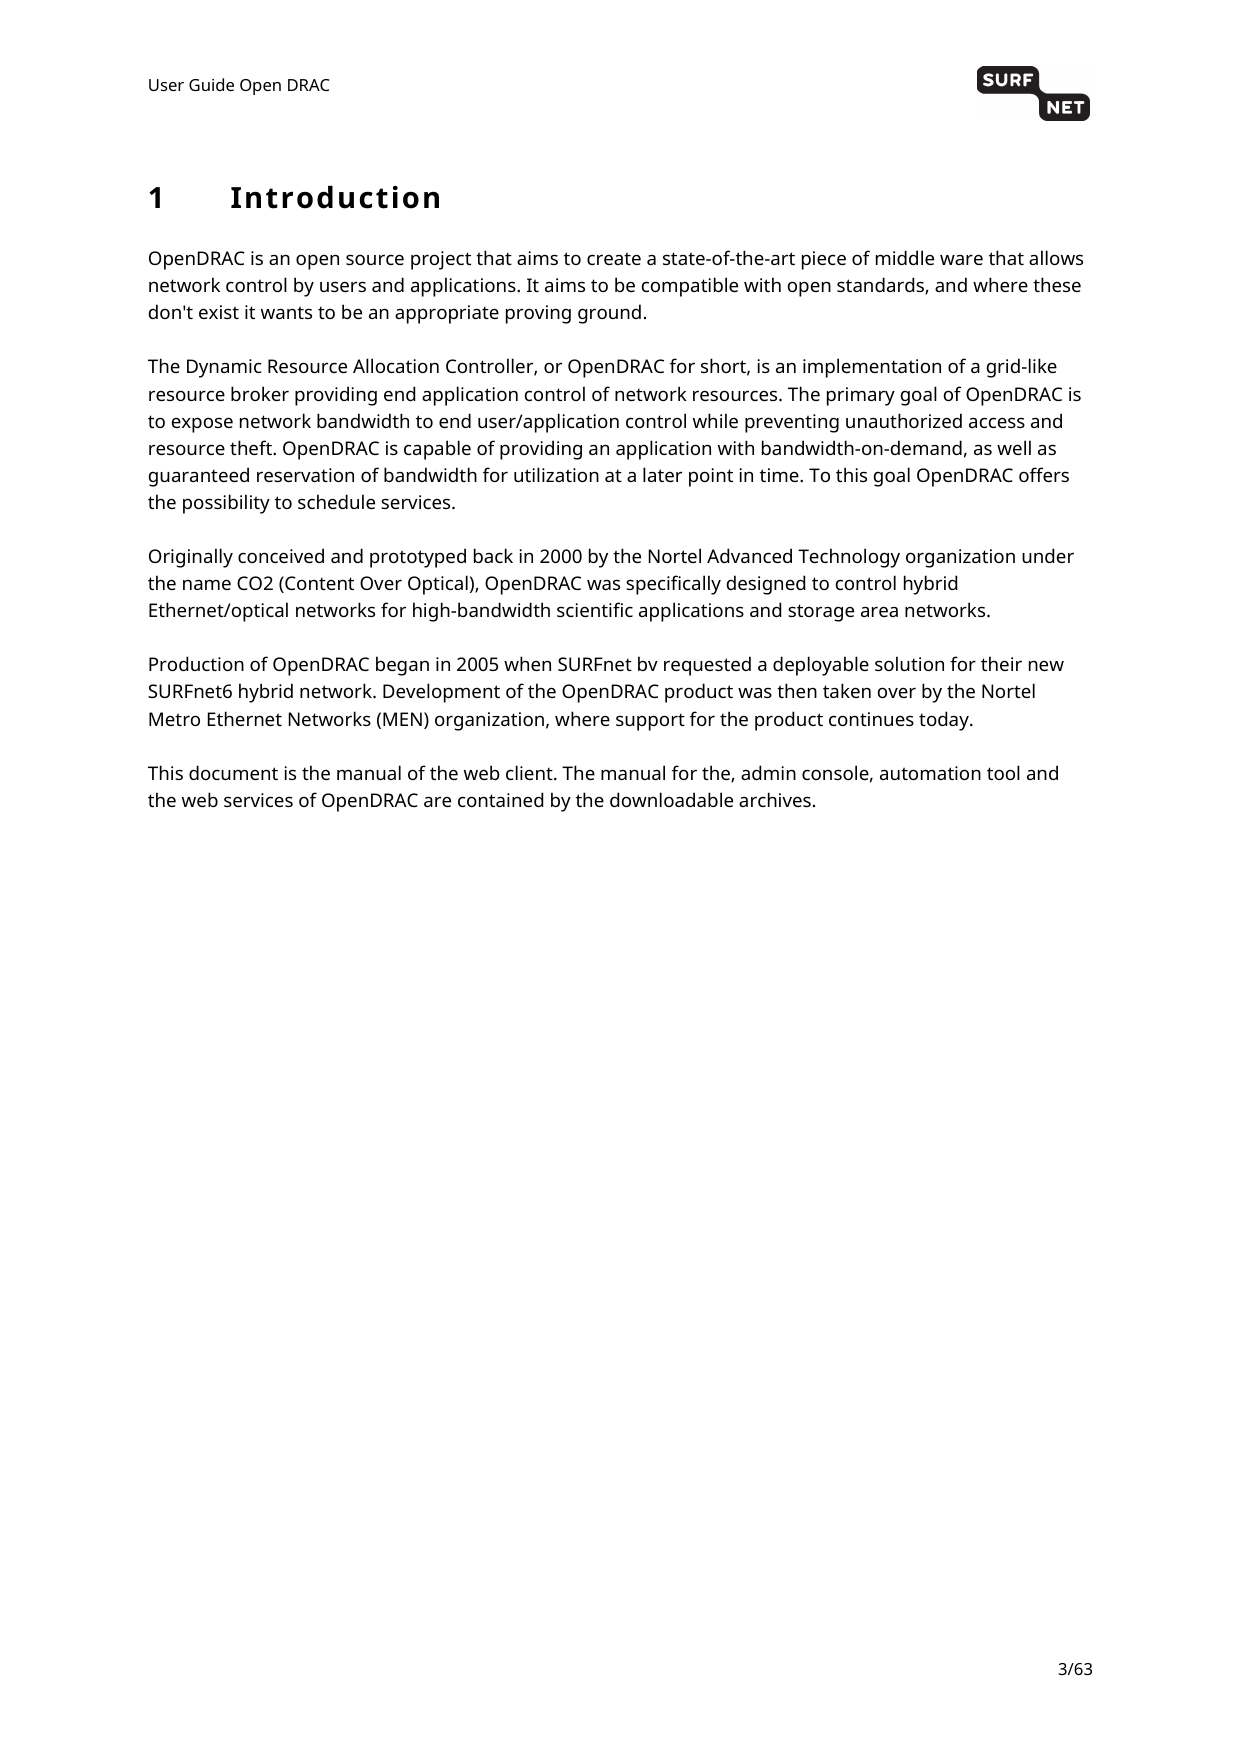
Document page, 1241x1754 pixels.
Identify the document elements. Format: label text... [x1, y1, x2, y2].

picture [977, 66, 1090, 121]
text Originally conceived and prototyped back in 2000 by the Nortel Advanced Technology organization under the name CO2 (Content Over Optical), OpenDRAC was specifically designed to control hybrid Ethernet/optical networks for high-bandwidth scientific applications and storage area networks. [148, 542, 1092, 623]
text This document is the manual of the web client. The manual for the, admin console, automation tool and the web services of OpenDRAC are contained by the downloadable archives. [148, 758, 1092, 813]
text Production of OpenDRAC began in 2005 when SURFnet bv requested a deployable solution for their new SURFnet6 hybrid network. Development of the OpenDRAC product was then taken over by the Nortel Metro Ethernet Networks (MEN) organization, where support for the product continues today. [148, 650, 1092, 731]
text The Dynamic Resource Allocation Controller, or OpenDRAC for short, is an implementation of a grid-like resource broker providing end application control of network resources. The primary goal of OpenDRAC is to expose network bandwidth to end user/application control while preventing unauthorized access and resource theft. OpenDRAC is capable of providing an application with bandwidth-on-demand, as well as guaranteed reservation of bandwidth for utilization at a later point in time. To this goal OpenDRAC offers the possibility to schedule services. [148, 352, 1092, 515]
subtitle Introduction [148, 177, 1092, 217]
text OpenDRAC is an open source project that aims to create a state-of-the-art piece of middle ware that allows network control by users and applications. It aims to be compatible with open standards, and where these don't exist it wants to be an appropriate proving ground. [148, 244, 1092, 325]
